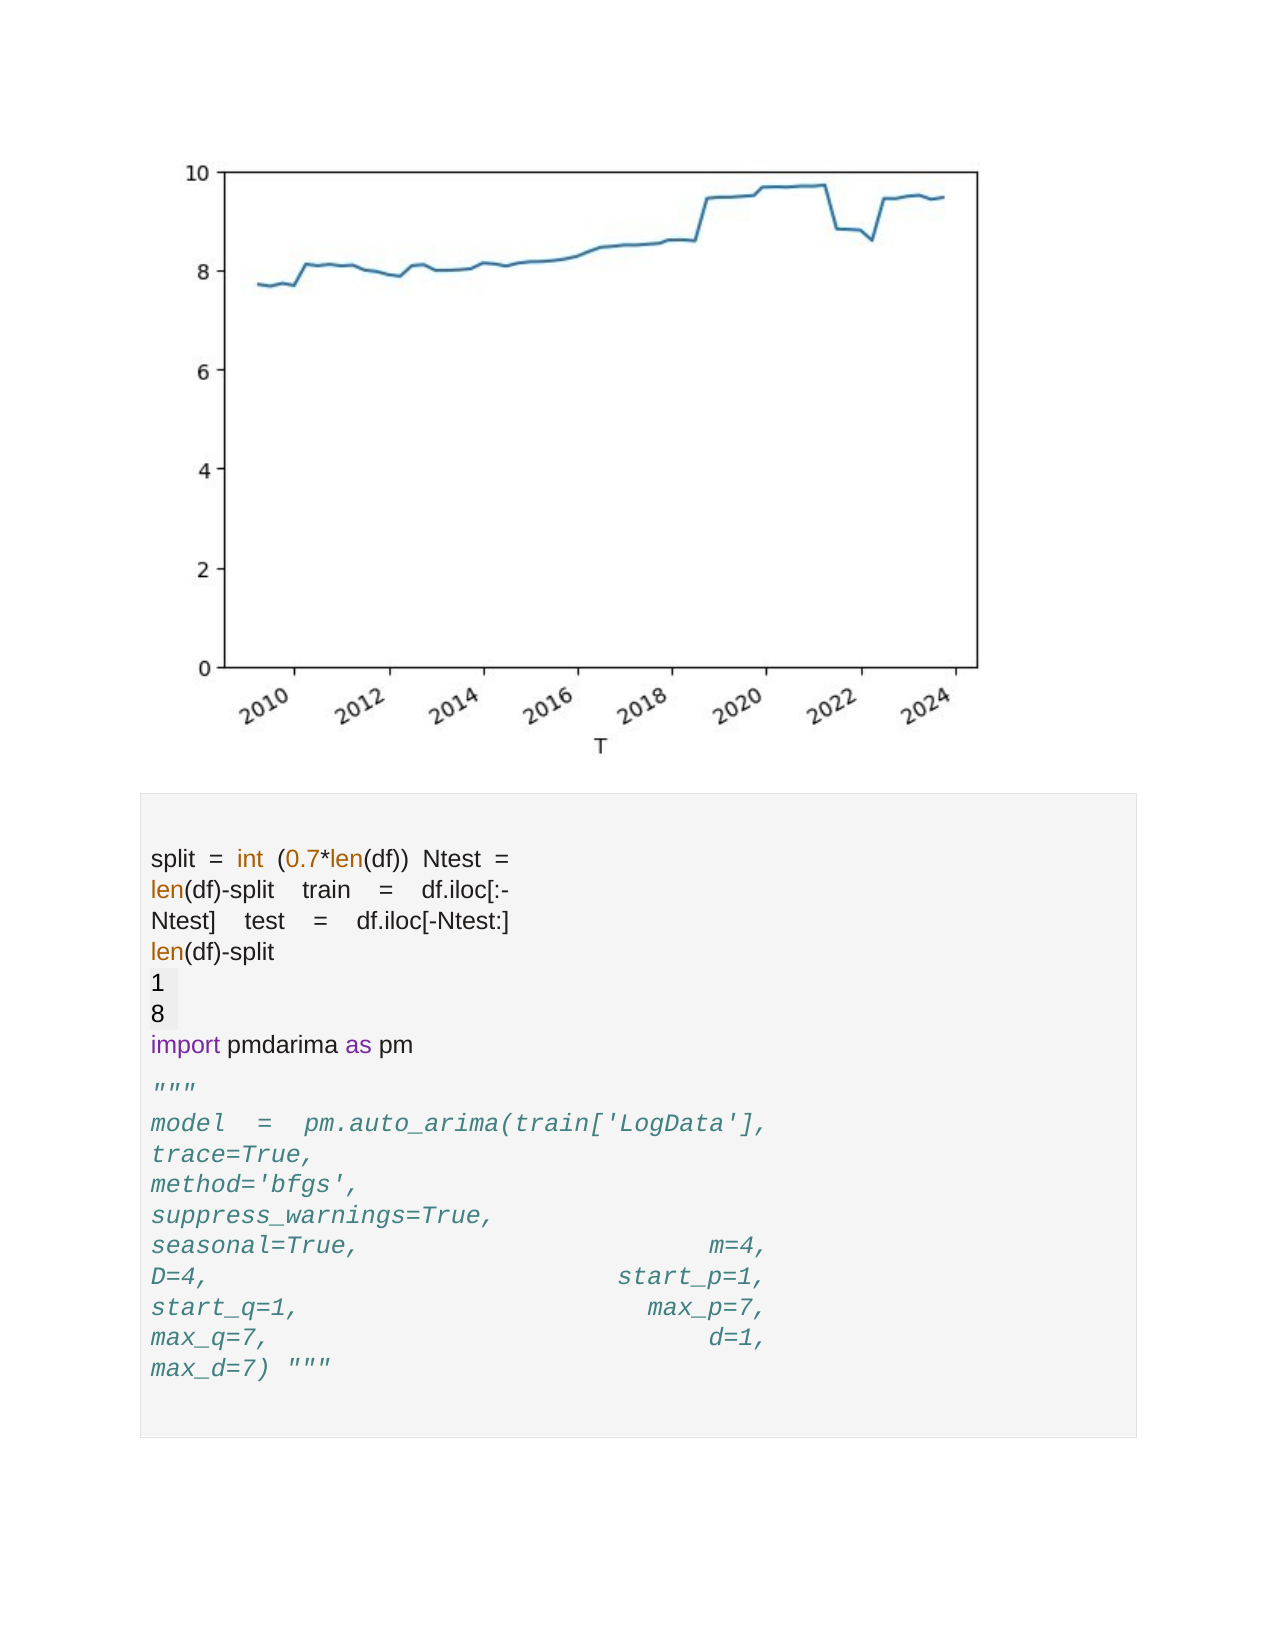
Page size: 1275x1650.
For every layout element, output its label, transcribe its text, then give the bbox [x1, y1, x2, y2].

picture [168, 150, 992, 772]
table_header split = int (0.7*len(df)) Ntest = len(df)-split train = df.iloc[:-Ntest] test = df.iloc[-Ntest:] len(df)-split import pmdarima as pm """ model = pm.auto_arima(train['LogData'], trace=True, method='bfgs', suppress_warnings=True, seasonal=True, m=4, D=4, start_p=1, start_q=1, max_p=7, max_q=7, d=1, max_d=7) """ [141, 794, 1136, 1436]
